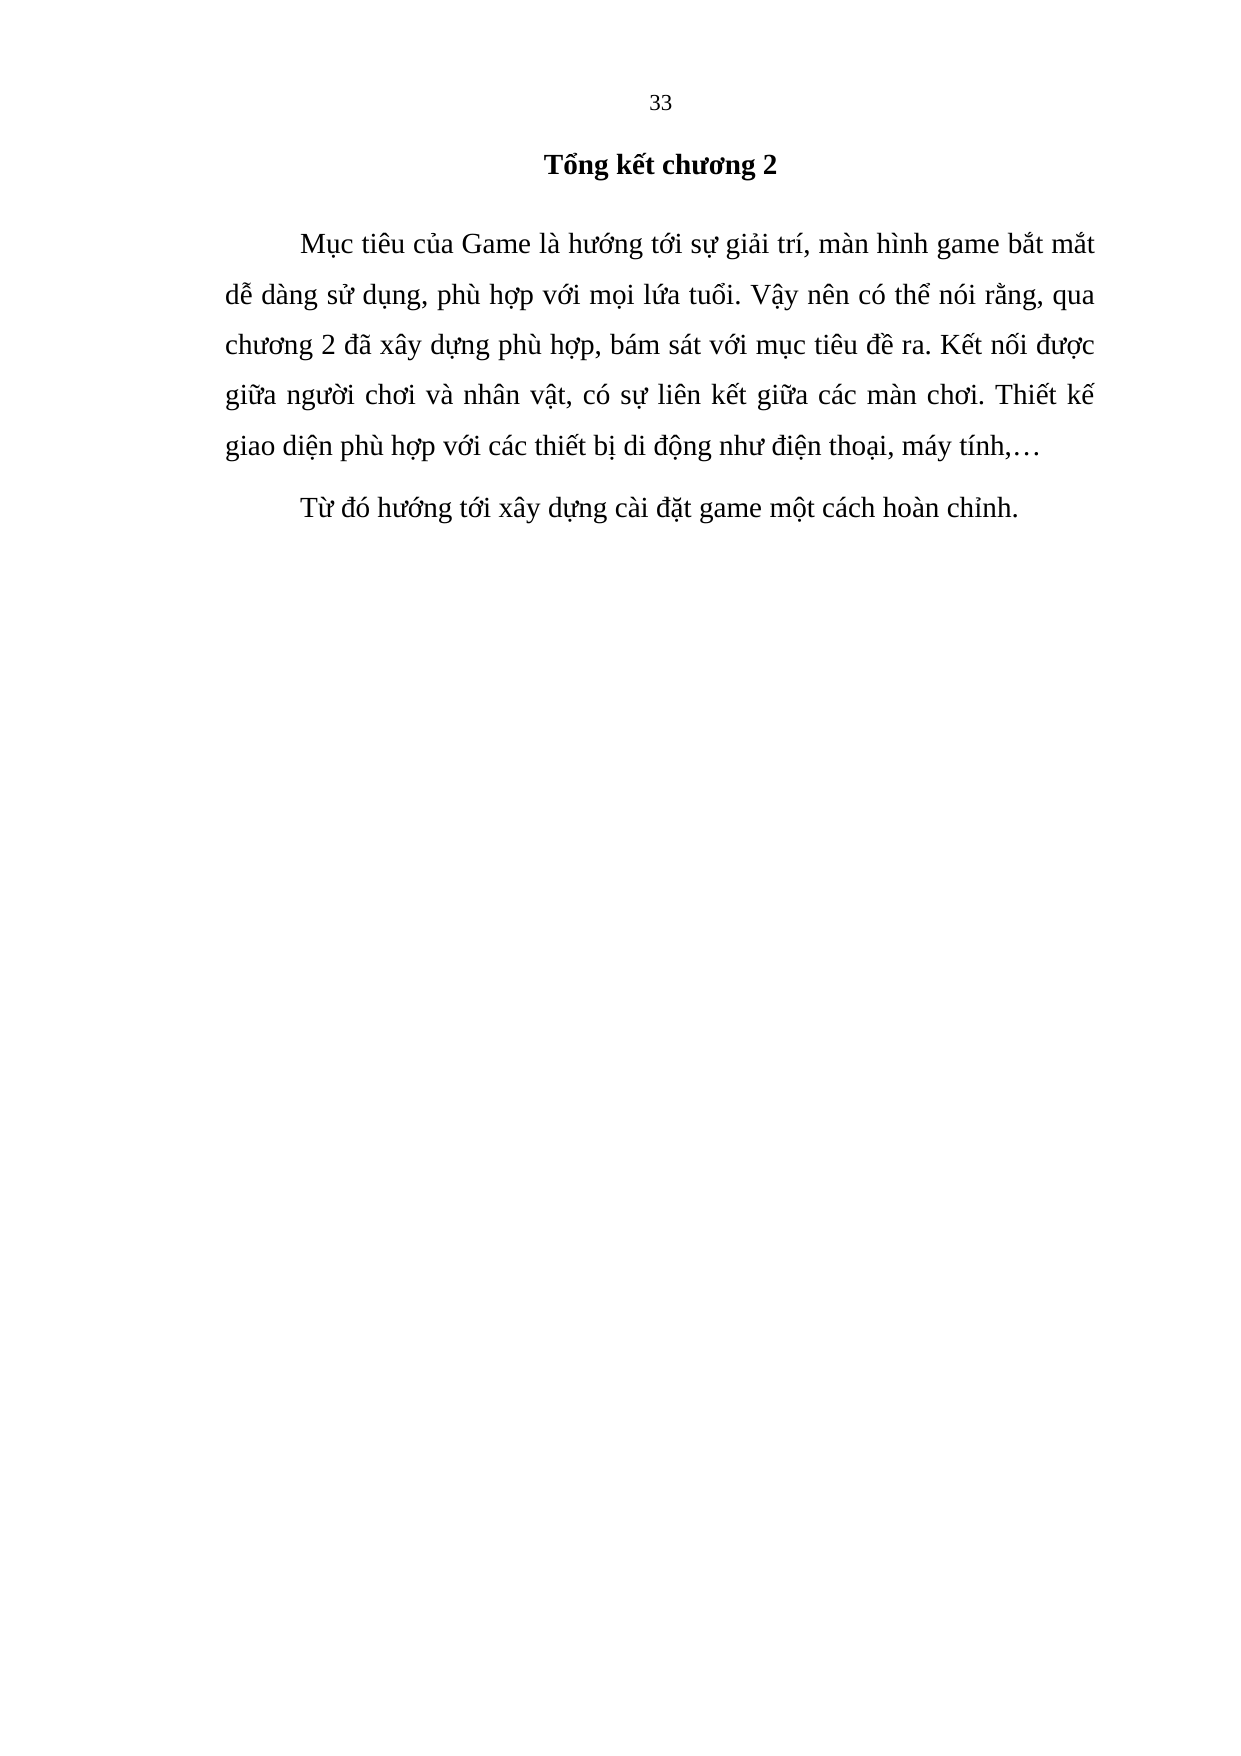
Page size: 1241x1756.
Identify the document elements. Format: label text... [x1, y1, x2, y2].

text Từ đó hướng tới xây dựng cài đặt game một cách hoàn chỉnh. [225, 491, 1096, 524]
subtitle Tổng kết chương 2 [225, 147, 1096, 181]
text Mục tiêu của Game là hướng tới sự giải trí, màn hình game bắt mắt dễ dàng sử dụng, phù hợp với mọi lứa tuổi. Vậy nên có thể nói rằng, qua chương 2 đã xây dựng phù hợp, bám sát với mục tiêu đề ra. Kết nối được giữa người chơi và nhân vật, có sự liên kết giữa các màn chơi. Thiết kế giao diện phù hợp với các thiết bị di động như điện thoại, máy tính,… [225, 226, 1096, 461]
